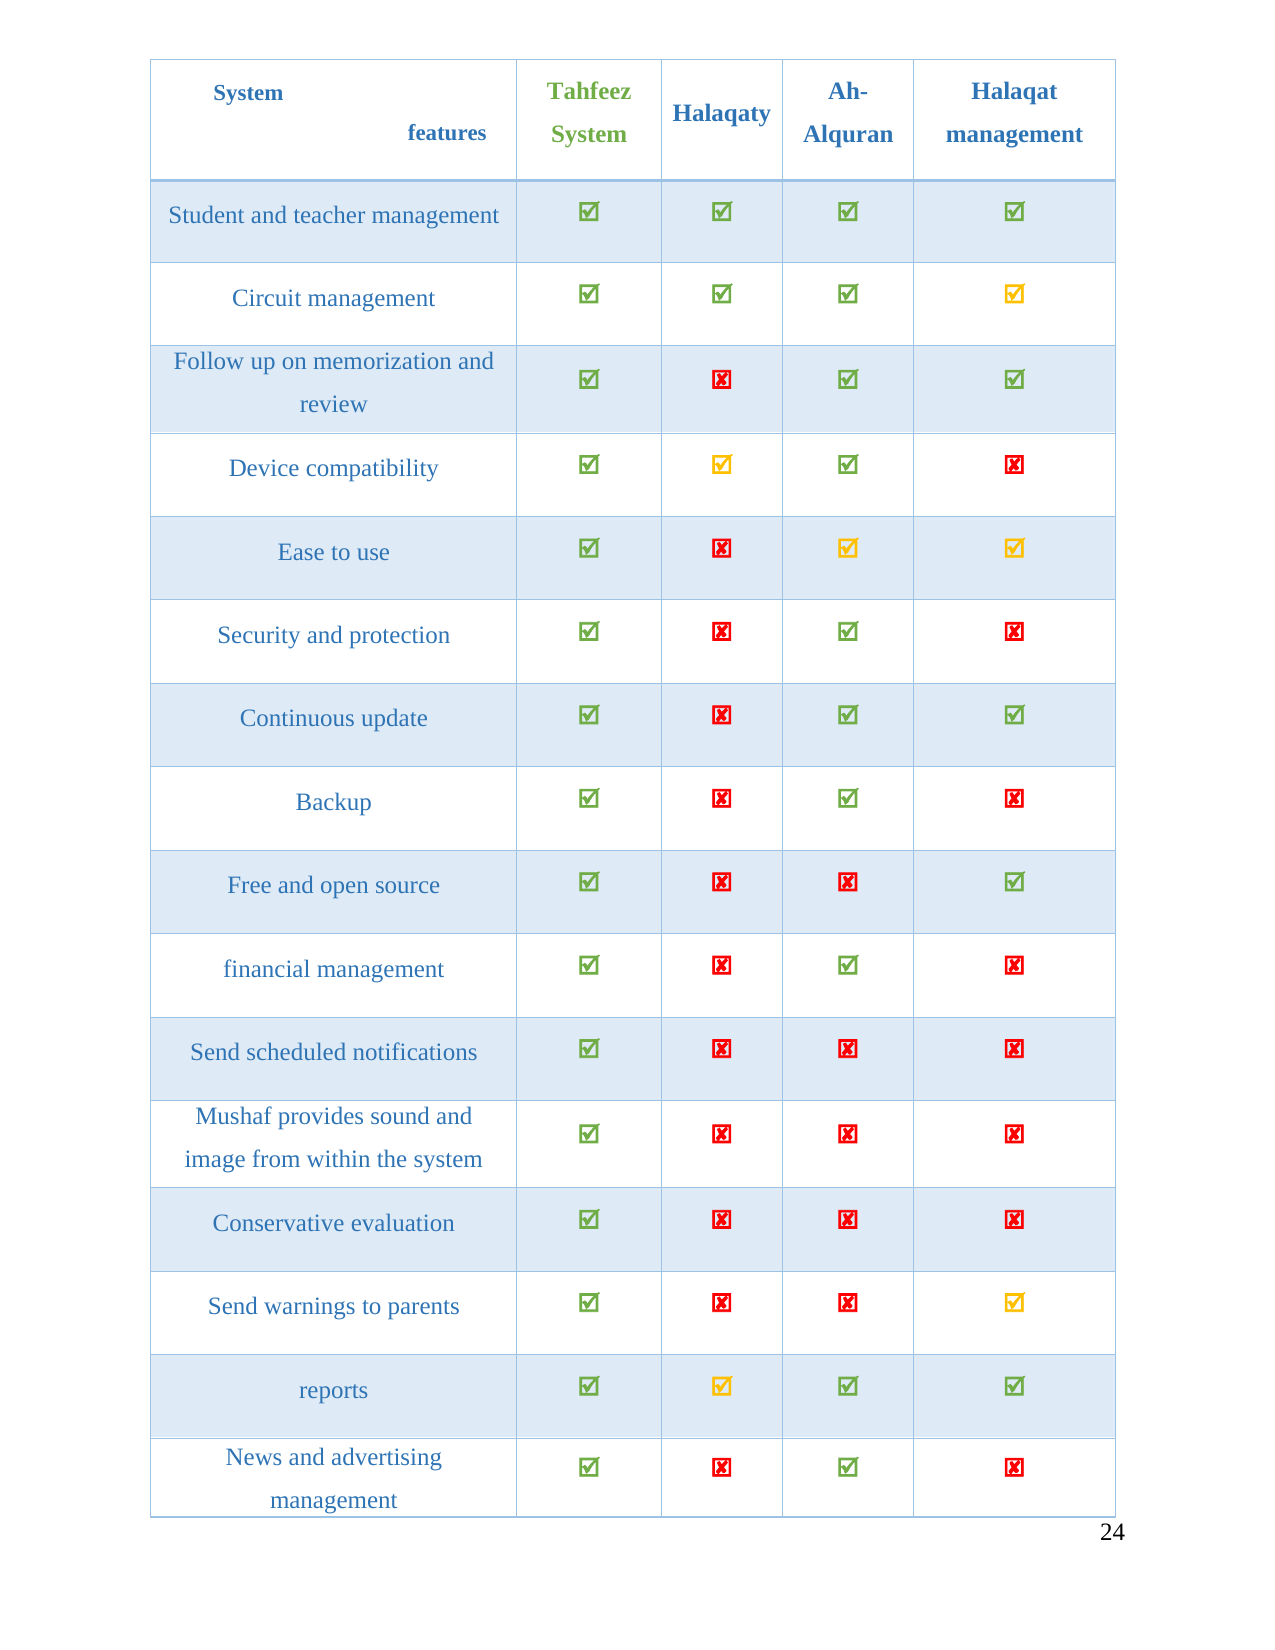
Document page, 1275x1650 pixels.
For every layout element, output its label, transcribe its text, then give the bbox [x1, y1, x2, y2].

table_cell [517, 1355, 661, 1437]
table_header Ah-Alquran [783, 60, 913, 178]
table_cell [662, 1018, 782, 1100]
table_cell [783, 517, 913, 599]
table_cell [517, 1272, 661, 1354]
table_cell [662, 1188, 782, 1271]
table_cell [783, 434, 913, 516]
table_cell Security and protection [151, 600, 516, 683]
table_cell [662, 346, 782, 432]
table_cell [517, 1018, 661, 1100]
table_cell [517, 1439, 661, 1516]
table_cell [517, 600, 661, 683]
table_cell Student and teacher management [151, 182, 516, 262]
table_cell [662, 934, 782, 1017]
table_cell Follow up on memorization and review [151, 346, 516, 432]
table_cell [517, 934, 661, 1017]
table_cell Mushaf provides sound and image from within the system [151, 1101, 516, 1187]
table_cell [914, 600, 1115, 683]
table_cell [517, 346, 661, 432]
table_cell [662, 684, 782, 766]
table_cell [662, 1272, 782, 1354]
table_cell [914, 1355, 1115, 1437]
table_cell Send scheduled notifications [151, 1018, 516, 1100]
table_cell Ease to use [151, 517, 516, 599]
table_cell [914, 346, 1115, 432]
table_cell [783, 1439, 913, 1516]
table_cell [783, 1272, 913, 1354]
table_cell [914, 851, 1115, 933]
table_cell News and advertising management [151, 1439, 516, 1516]
table_cell Device compatibility [151, 434, 516, 516]
table_header Halaqaty [662, 60, 782, 178]
table_cell [914, 934, 1115, 1017]
table_cell [914, 517, 1115, 599]
table_cell [914, 1272, 1115, 1354]
table_cell [662, 600, 782, 683]
table_cell [783, 1188, 913, 1271]
table_cell [783, 346, 913, 432]
table_cell [914, 767, 1115, 850]
table_cell [517, 182, 661, 262]
table_cell [914, 1101, 1115, 1187]
table_header Halaqat management [914, 60, 1115, 178]
table_cell [662, 182, 782, 262]
table_cell [662, 517, 782, 599]
table_cell Backup [151, 767, 516, 850]
table_cell [662, 1439, 782, 1516]
table_cell Continuous update [151, 684, 516, 766]
table_cell [662, 434, 782, 516]
table_cell [783, 263, 913, 345]
table_cell [517, 263, 661, 345]
table_cell [662, 1355, 782, 1437]
table_cell [517, 517, 661, 599]
table_cell reports [151, 1355, 516, 1437]
table_cell [662, 263, 782, 345]
table_cell [914, 1188, 1115, 1271]
table_cell [914, 684, 1115, 766]
table_cell [914, 1018, 1115, 1100]
table_cell financial management [151, 934, 516, 1017]
table_cell [517, 1101, 661, 1187]
table_cell [914, 263, 1115, 345]
table_cell [914, 434, 1115, 516]
table_cell [783, 851, 913, 933]
table_cell [517, 434, 661, 516]
table_cell [517, 767, 661, 850]
table_cell [783, 182, 913, 262]
table_cell Free and open source [151, 851, 516, 933]
table_cell [662, 851, 782, 933]
table_cell [662, 1101, 782, 1187]
table_cell [517, 1188, 661, 1271]
table_cell Circuit management [151, 263, 516, 345]
table_cell [783, 1355, 913, 1437]
table_cell [783, 1018, 913, 1100]
table_header System features [151, 60, 516, 178]
table_header Tahfeez System [517, 60, 661, 178]
table_cell [517, 684, 661, 766]
table_cell [783, 600, 913, 683]
table_cell [783, 767, 913, 850]
table_cell [914, 1439, 1115, 1516]
table_cell [517, 851, 661, 933]
table_cell Conservative evaluation [151, 1188, 516, 1271]
table_cell Send warnings to parents [151, 1272, 516, 1354]
table_cell [783, 1101, 913, 1187]
table_cell [662, 767, 782, 850]
table_cell [783, 934, 913, 1017]
table_cell [783, 684, 913, 766]
table_cell [914, 182, 1115, 262]
